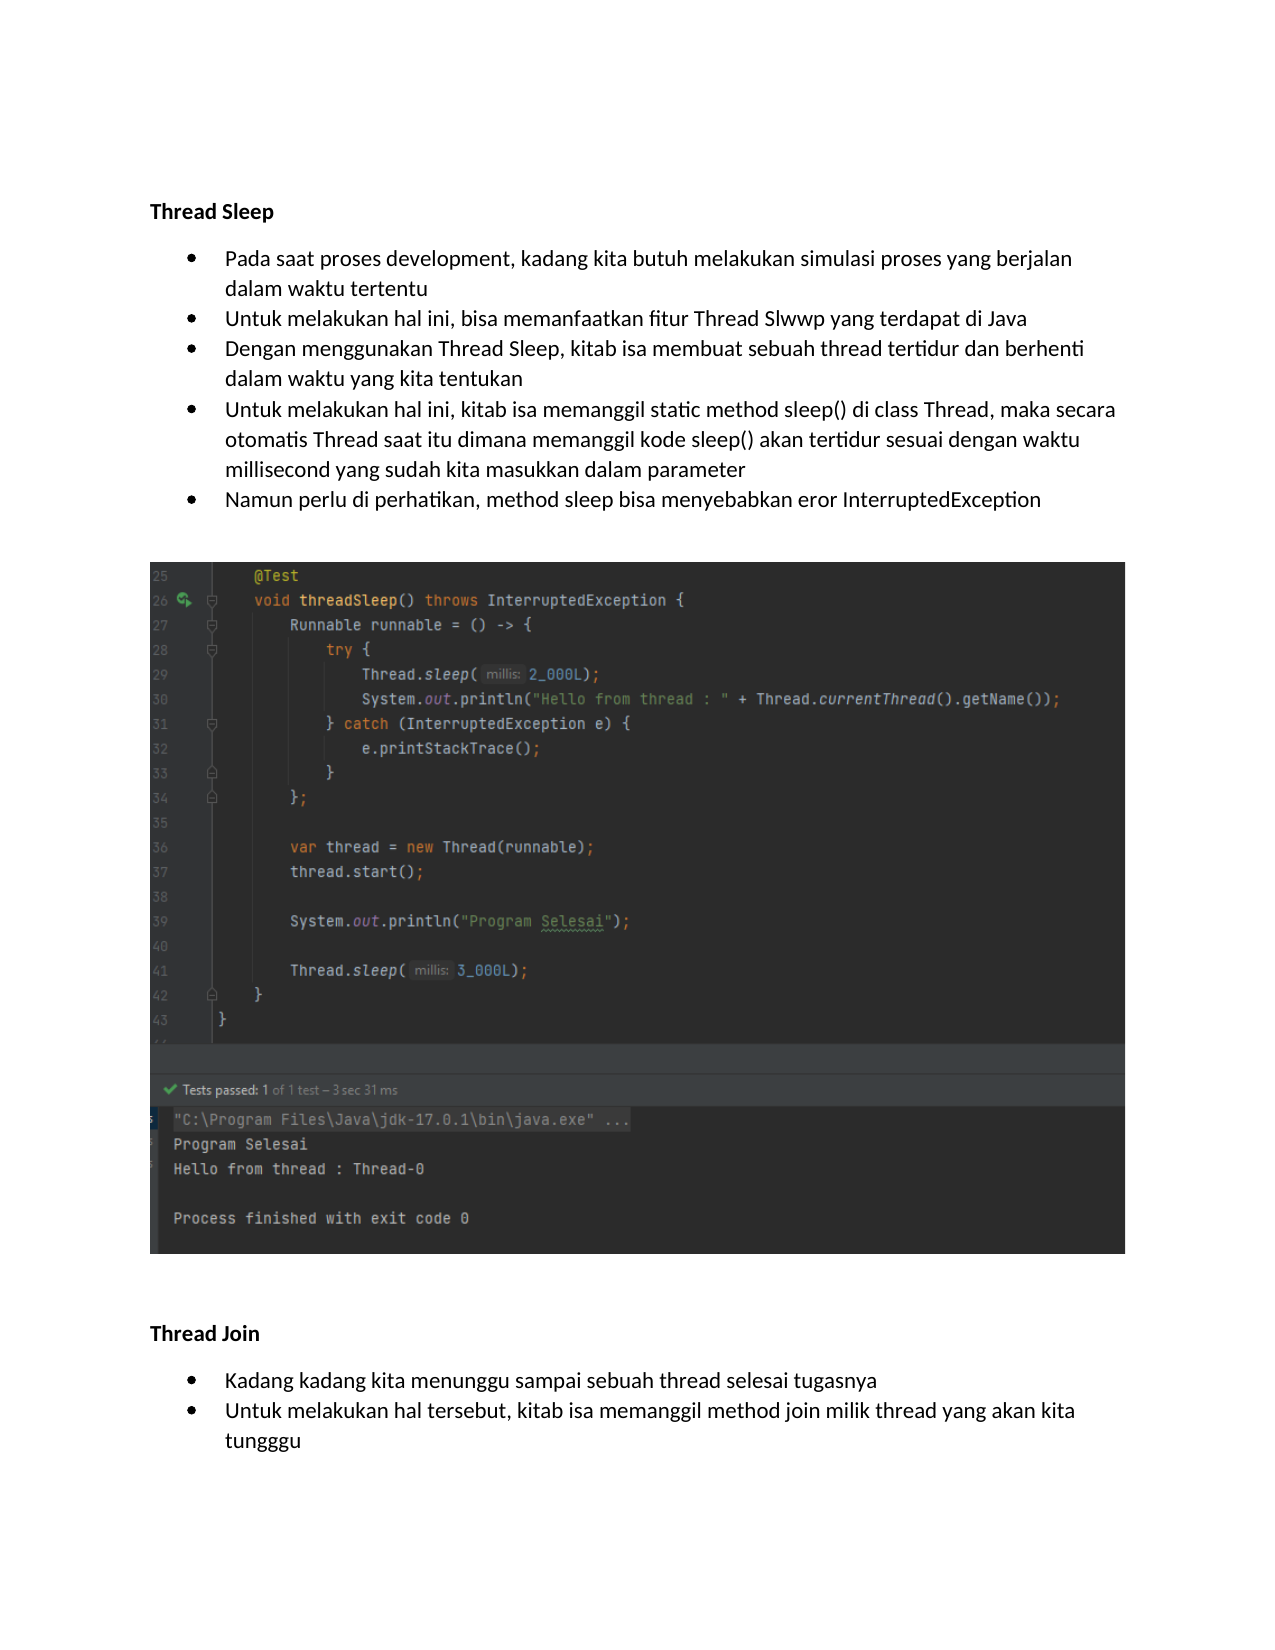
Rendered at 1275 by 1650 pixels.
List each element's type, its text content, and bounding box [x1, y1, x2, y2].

list Untuk melakukan hal tersebut, kitab isa memanggil method join milik thread yang akan kita tungggu [187, 1396, 1125, 1454]
list Dengan menggunakan Thread Sleep, kitab isa membuat sebuah thread tertidur dan berhenti dalam waktu yang kita tentukan [187, 334, 1125, 393]
list Untuk melakukan hal ini, kitab isa memanggil static method sleep() di class Thread, maka secara otomatis Thread saat itu dimana memanggil kode sleep() akan tertidur sesuai dengan waktu millisecond yang sudah kita masukkan dalam parameter [187, 395, 1125, 483]
list Namun perlu di perhatikan, method sleep bisa menyebabkan eror InterruptedException [187, 485, 1125, 513]
list Pada saat proses development, kadang kita butuh melakukan simulasi proses yang berjalan dalam waktu tertentu [187, 244, 1125, 302]
picture [150, 562, 1125, 1254]
text Thread Sleep [150, 197, 1125, 225]
list Kadang kadang kita menunggu sampai sebuah thread selesai tugasnya [187, 1366, 1125, 1394]
text Thread Join [150, 1319, 1125, 1347]
list Untuk melakukan hal ini, bisa memanfaatkan fitur Thread Slwwp yang terdapat di Java [187, 304, 1125, 332]
